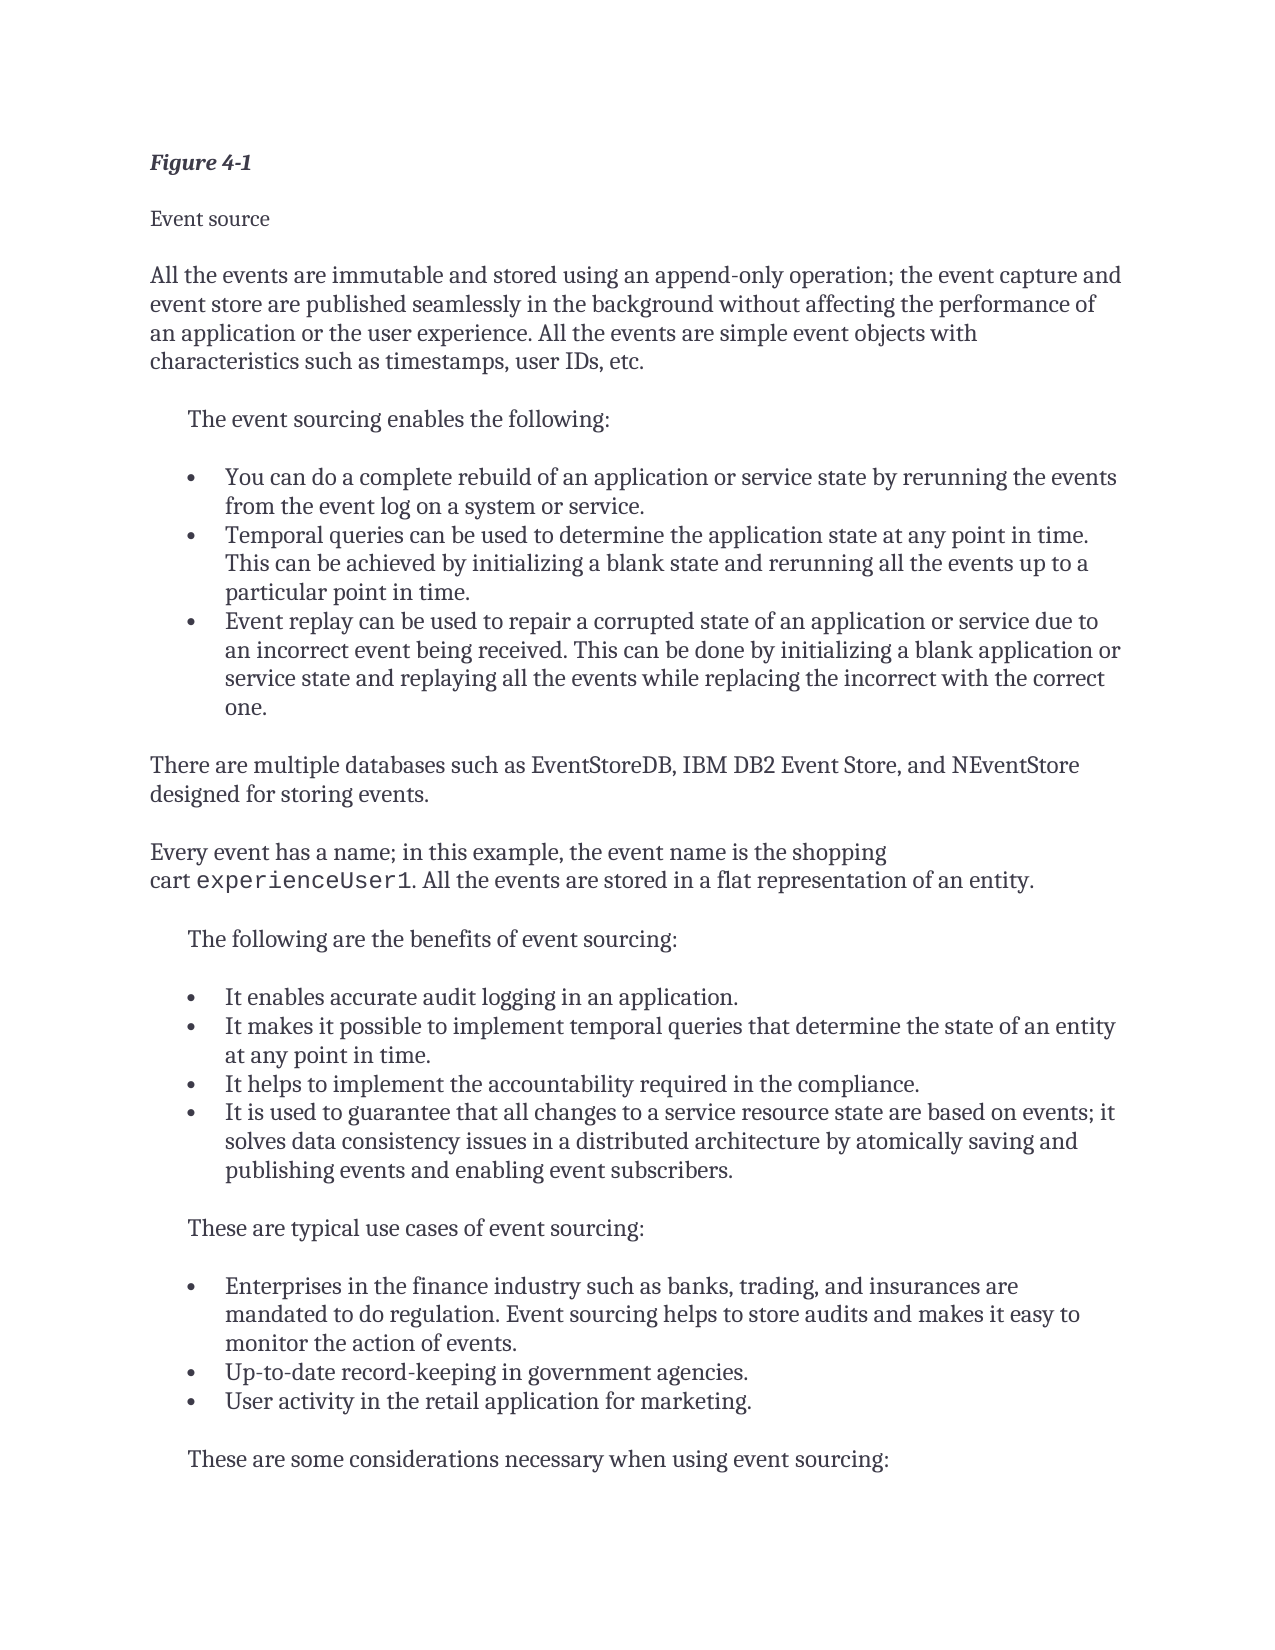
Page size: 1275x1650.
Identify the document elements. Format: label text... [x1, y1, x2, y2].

text The following are the benefits of event sourcing: [150, 925, 1125, 954]
list Enterprises in the finance industry such as banks, trading, and insurances are mandated to do regulation. Event sourcing helps to store audits and makes it easy to monitor the action of events. [187, 1272, 1125, 1358]
text All the events are immutable and stored using an append-only operation; the event capture and event store are published seamlessly in the background without affecting the performance of an application or the user experience. All the events are simple event objects with characteristics such as timestamps, user IDs, etc. [150, 261, 1125, 376]
list It is used to guarantee that all changes to a service resource state are based on events; it solves data consistency issues in a distributed architecture by atomically saving and publishing events and enabling event subscribers. [187, 1098, 1125, 1184]
list User activity in the retail application for marketing. [187, 1387, 1125, 1415]
text These are typical use cases of event sourcing: [150, 1214, 1125, 1242]
text Figure 4-1 [150, 150, 1125, 176]
text These are some considerations necessary when using event sourcing: [150, 1444, 1125, 1473]
text Every event has a name; in this example, the event name is the shopping cart experienceUser1. All the events are stored in a flat representation of an entity. [150, 838, 1125, 896]
text There are multiple databases such as EventStoreDB, IBM DB2 Event Store, and NEventStore designed for storing events. [150, 751, 1125, 808]
list It makes it possible to implement temporal queries that determine the state of an entity at any point in time. [187, 1012, 1125, 1069]
text Event source [150, 206, 1125, 232]
list Temporal queries can be used to determine the application state at any point in time. This can be achieved by initializing a blank state and rerunning all the events up to a particular point in time. [187, 521, 1125, 607]
list It helps to implement the accountability required in the compliance. [187, 1069, 1125, 1098]
list Event replay can be used to repair a corrupted state of an application or service due to an incorrect event being received. This can be done by initializing a blank application or service state and replaying all the events while replacing the incorrect with the correct one. [187, 607, 1125, 722]
list You can do a complete rebuild of an application or service state by rerunning the events from the event log on a system or service. [187, 463, 1125, 521]
text The event sourcing enables the following: [150, 405, 1125, 434]
list It enables accurate audit logging in an application. [187, 983, 1125, 1012]
list Up-to-date record-keeping in government agencies. [187, 1358, 1125, 1387]
